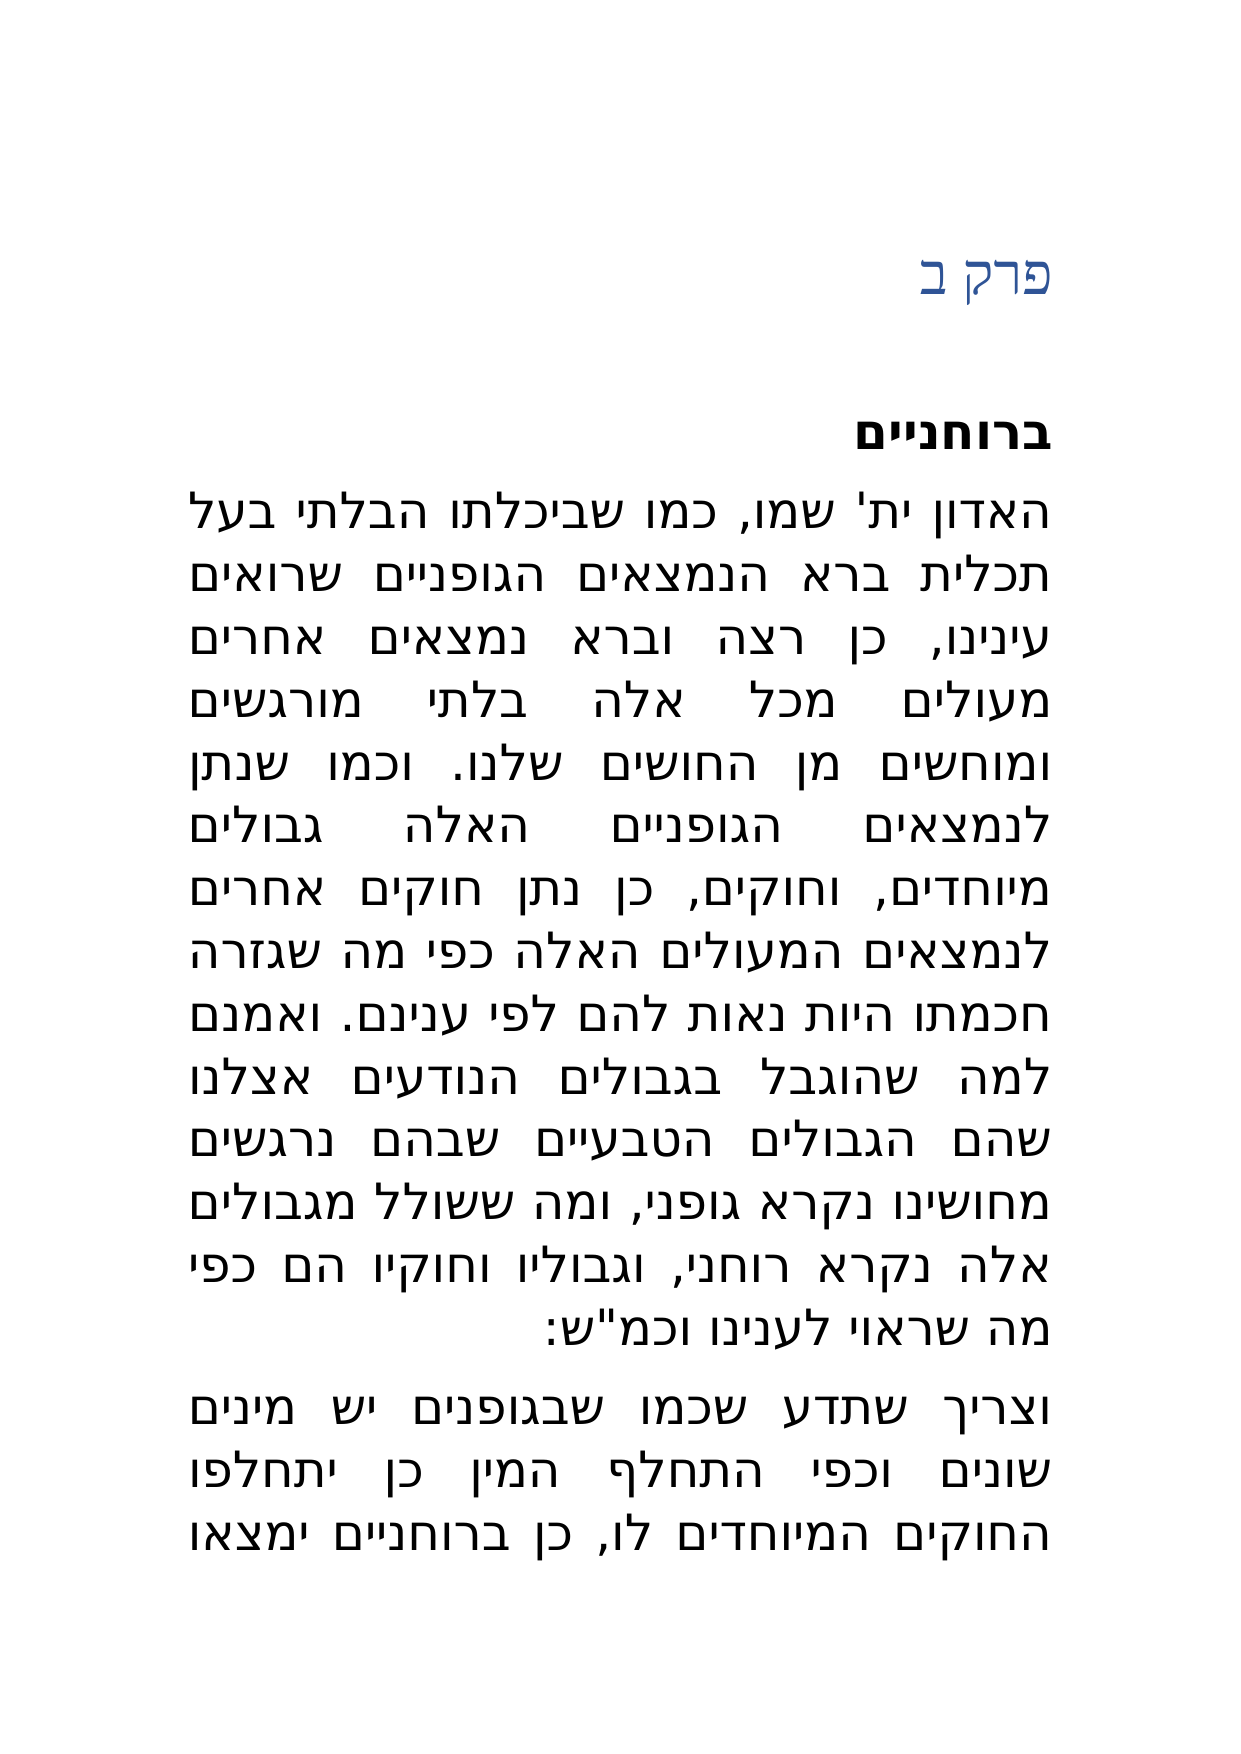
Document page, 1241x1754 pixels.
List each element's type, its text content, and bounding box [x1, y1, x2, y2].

subtitle פרק ב [187, 240, 1053, 307]
text ברוחניים [187, 403, 1053, 461]
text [187, 1378, 1053, 1562]
text האדון ית' שמו, כמו שביכלתו הבלתי בעל תכלית ברא הנמצאים הגופניים שרואים עינינו, כן רצה וברא נמצאים אחרים מעולים מכל אלה בלתי מורגשים ומוחשים מן החושים שלנו. וכמו שנתן לנמצאים הגופניים האלה גבולים מיוחדים, וחוקים, כן נתן חוקים אחרים לנמצאים המעולים האלה כפי מה שגזרה חכמתו היות נאות להם לפי ענינם. ואמנם למה שהוגבל בגבולים הנודעים אצלנו שהם הגבולים הטבעיים שבהם נרגשים מחושינו נקרא גופני, ומה ששולל מגבולים אלה נקרא רוחני, וגבוליו וחוקיו הם כפי מה שראוי לענינו וכמ"ש: [187, 482, 1053, 1357]
